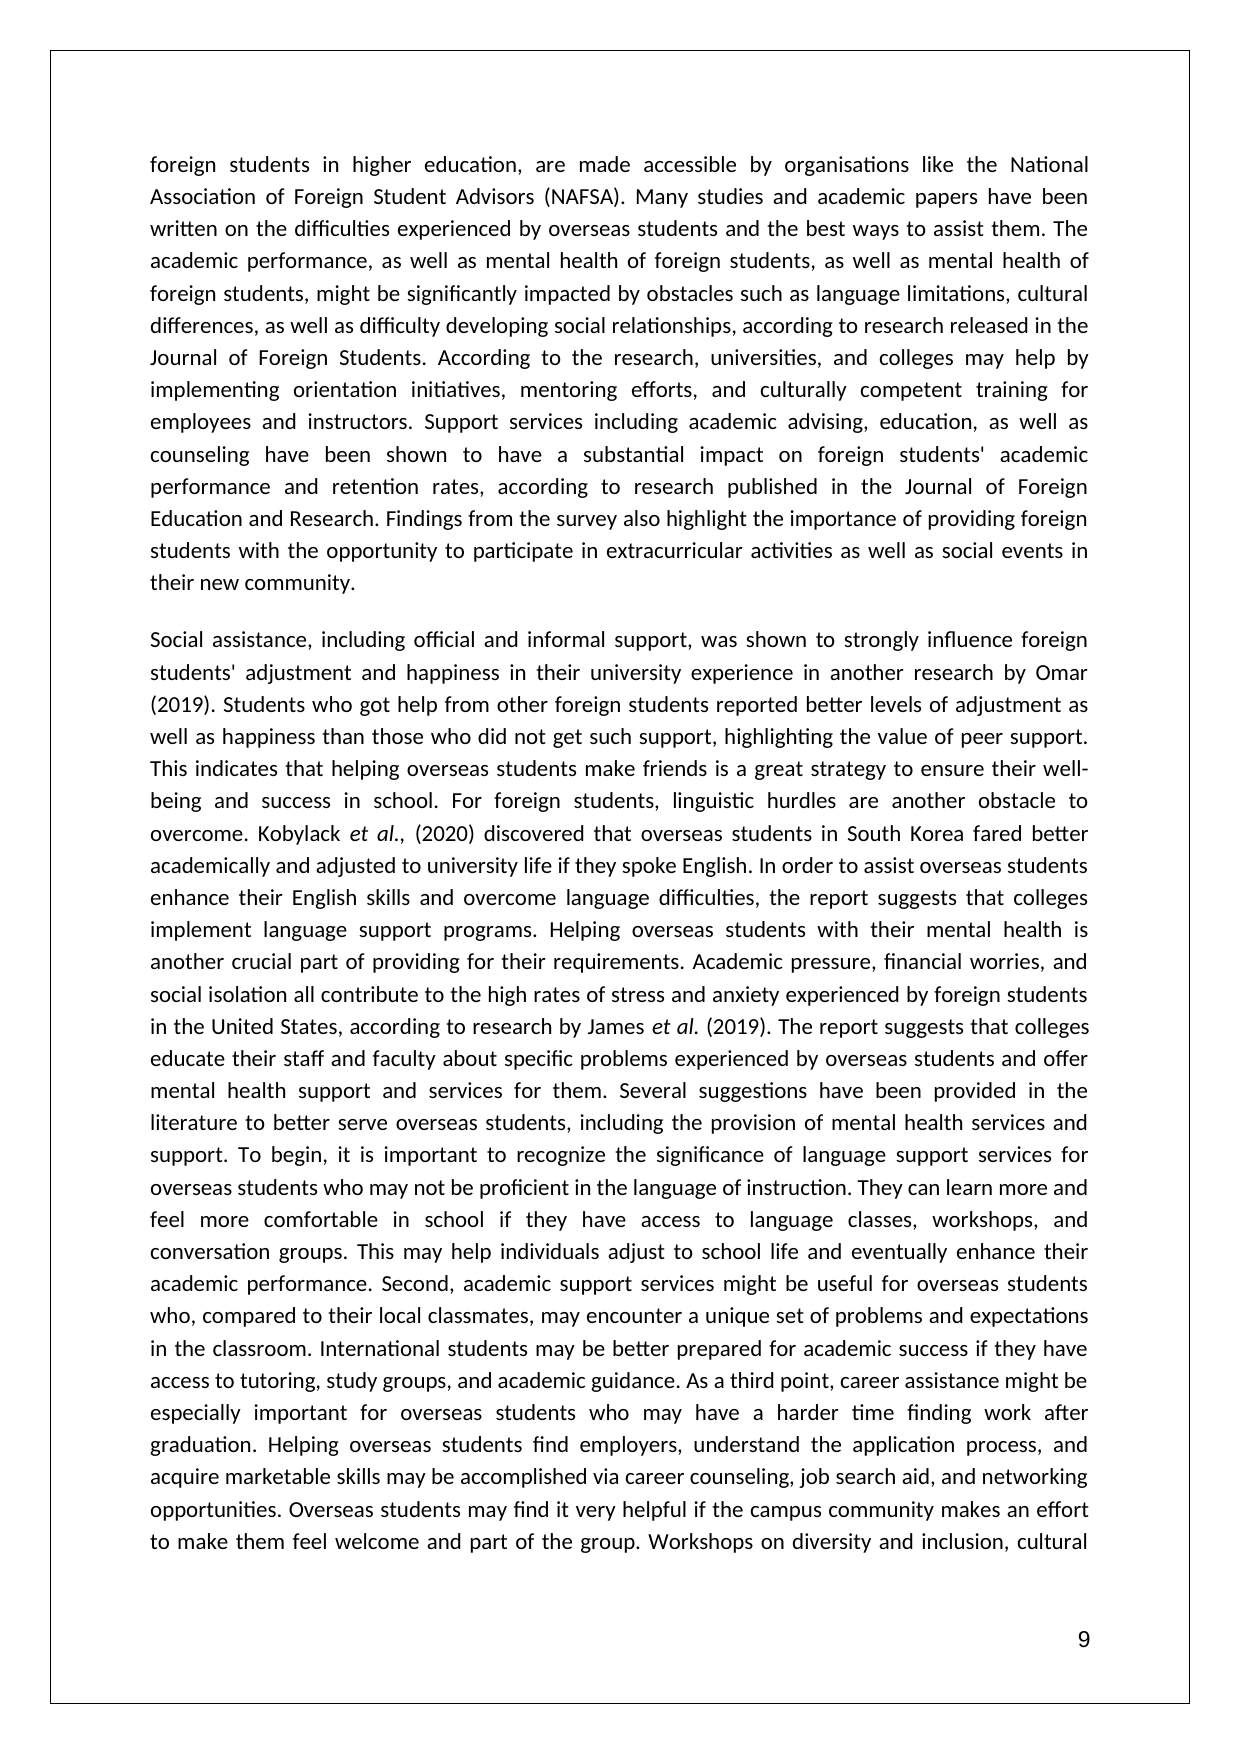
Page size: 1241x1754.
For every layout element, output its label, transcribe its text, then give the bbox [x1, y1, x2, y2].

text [150, 150, 1090, 596]
